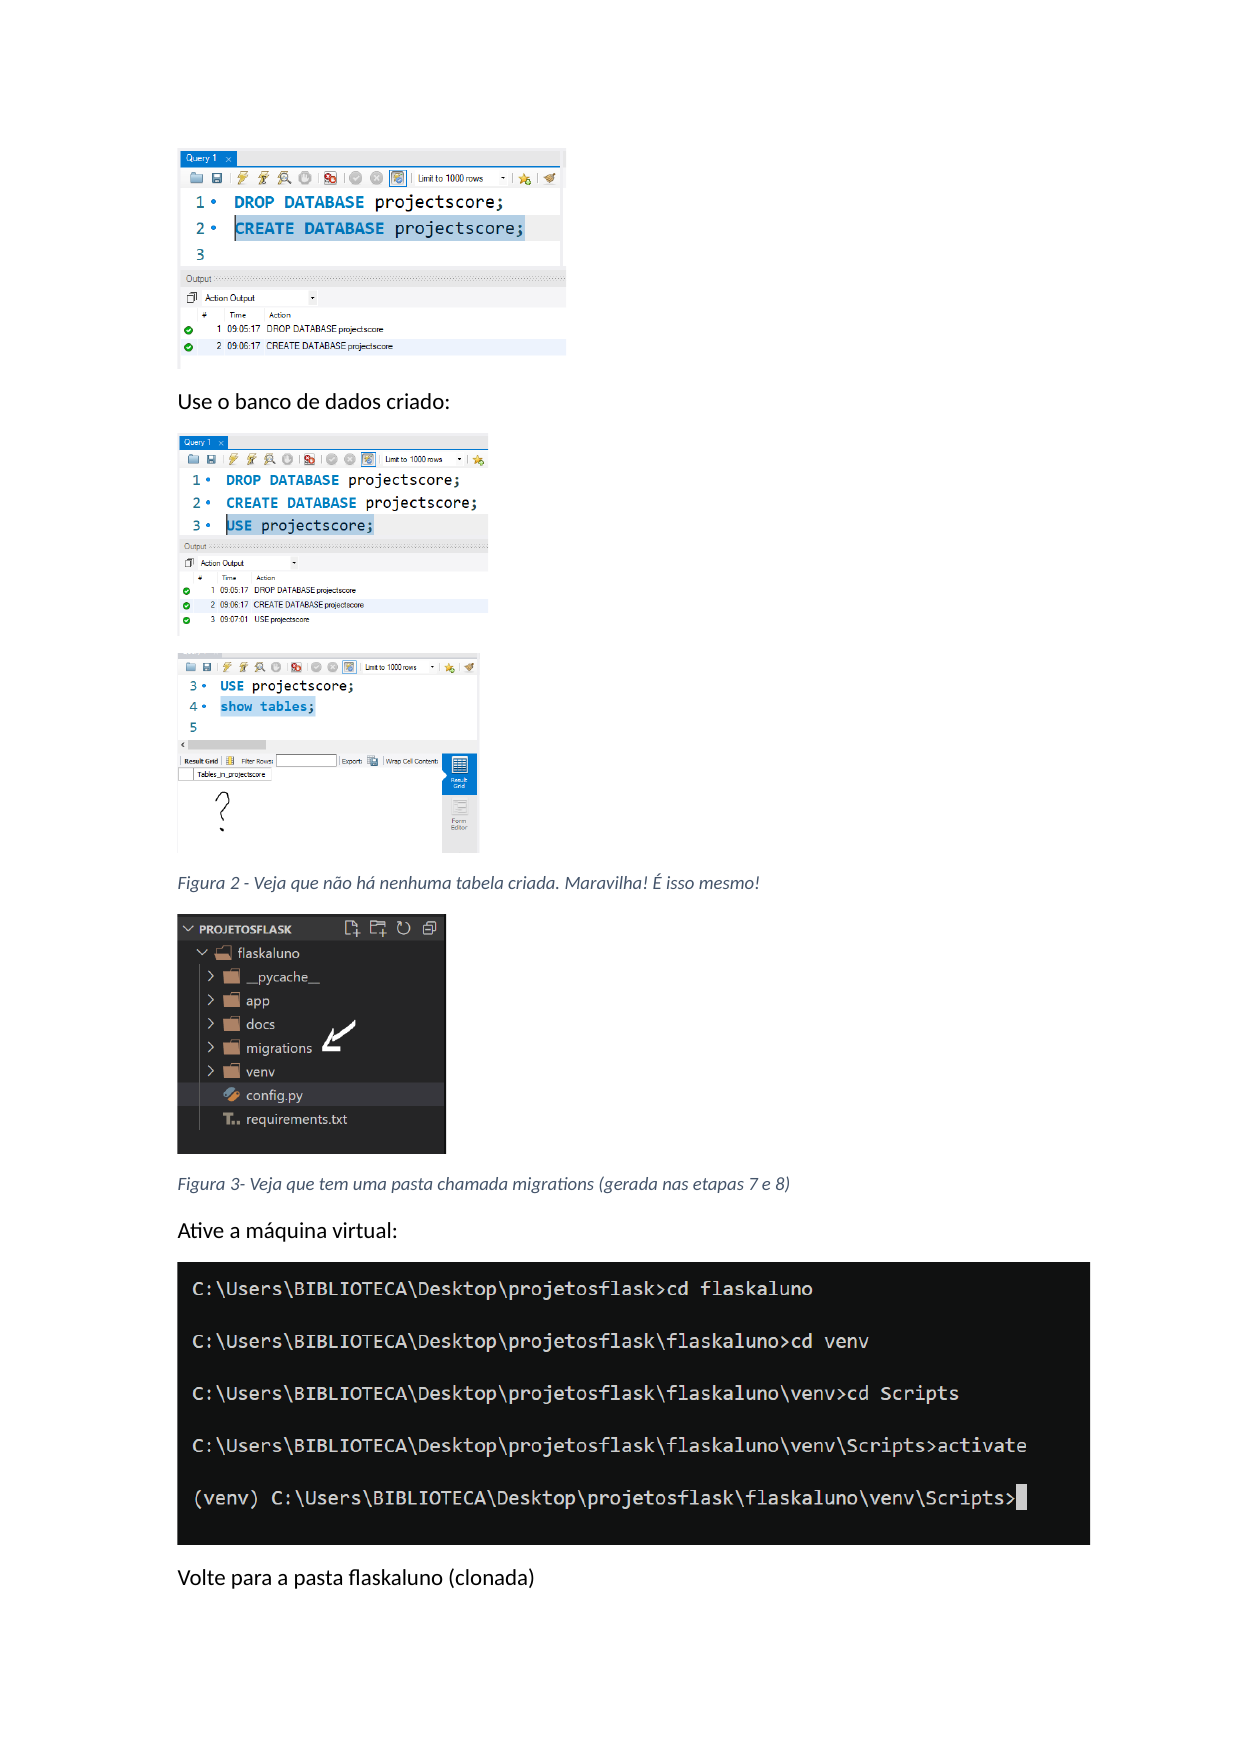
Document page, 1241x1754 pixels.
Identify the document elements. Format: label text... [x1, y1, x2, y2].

picture [177, 1262, 1091, 1545]
text Use o banco de dados criado: [177, 387, 1090, 415]
picture [177, 914, 447, 1154]
text Figura - Veja que não há nenhuma tabela criada. Maravilha! É isso mesmo! [177, 871, 1090, 894]
picture [177, 433, 489, 636]
picture [177, 148, 567, 369]
text Volte para a pasta flaskaluno (clonada) [177, 1563, 1090, 1591]
picture [177, 653, 480, 853]
text Figura - Veja que tem uma pasta chamada migrations (gerada nas etapas 7 e 8) [177, 1172, 1090, 1195]
text Ative a máquina virtual: [177, 1216, 1090, 1244]
